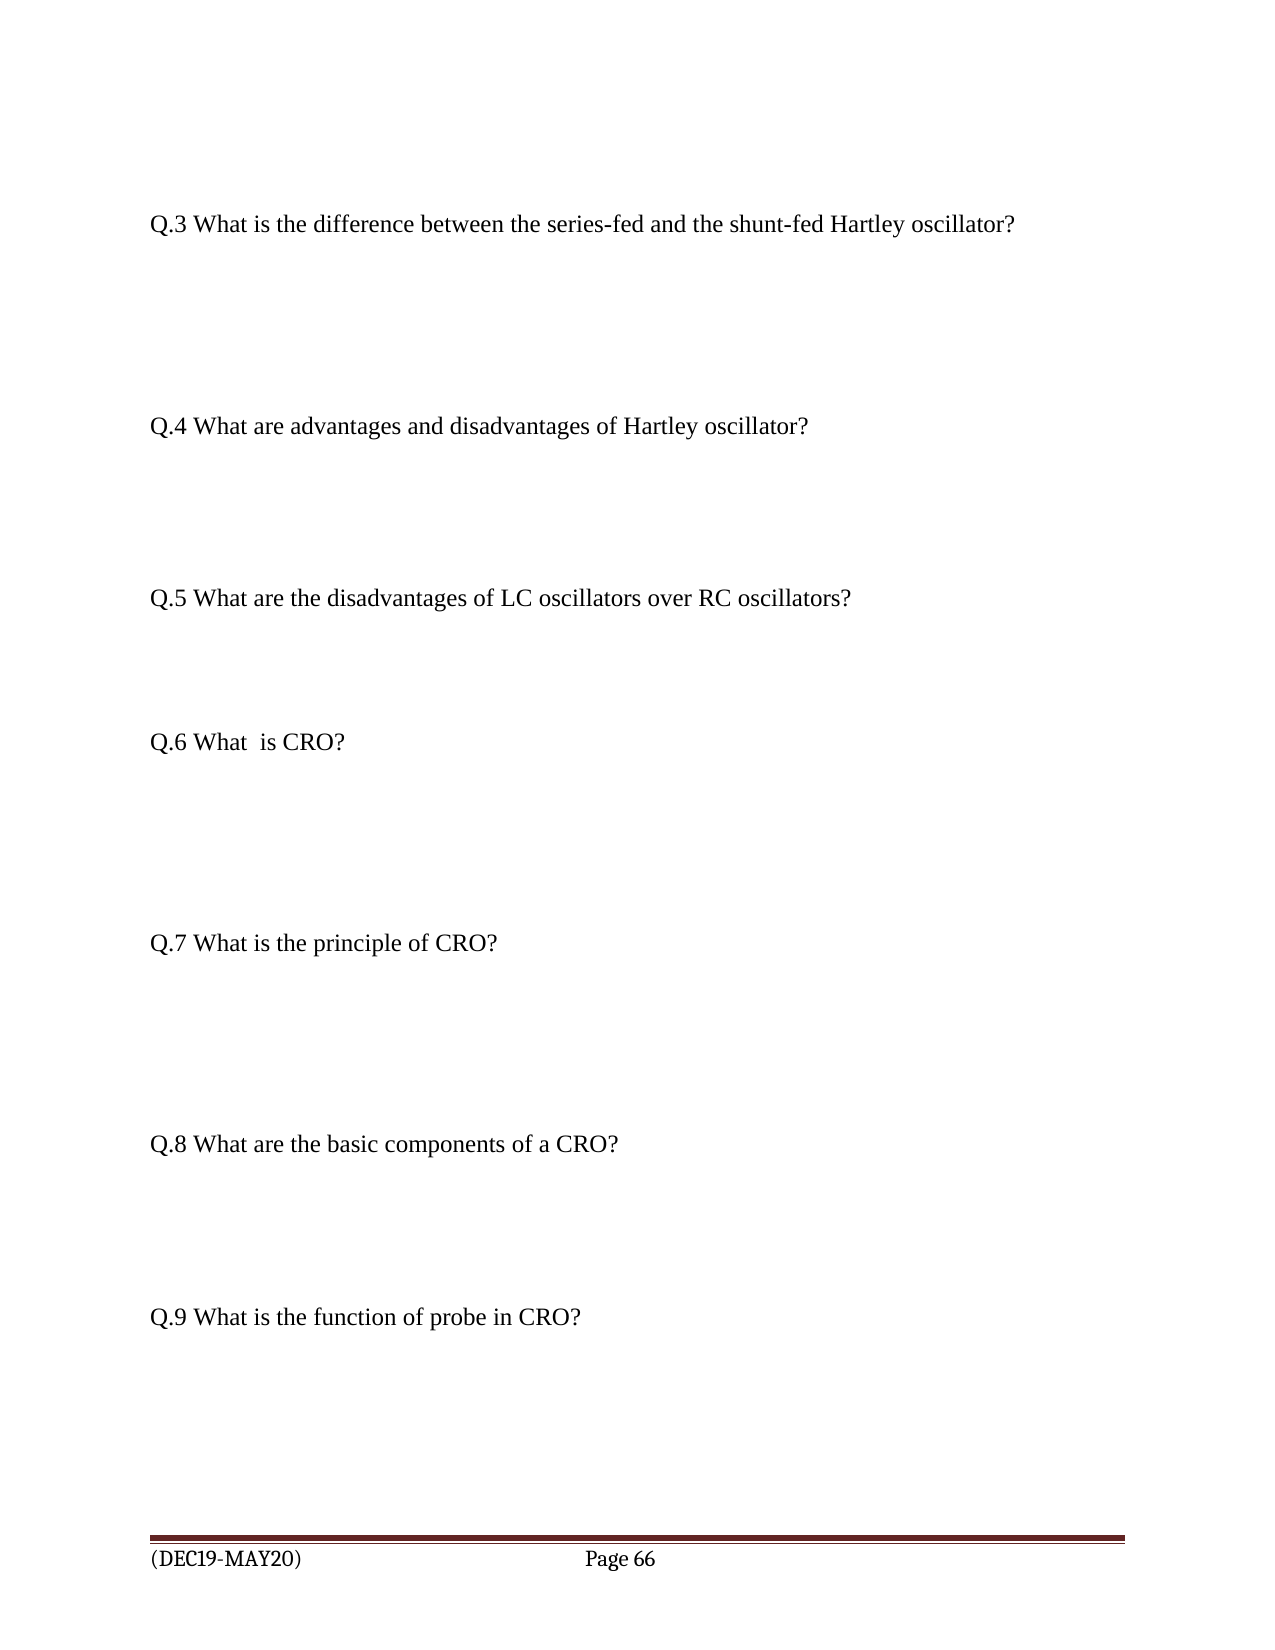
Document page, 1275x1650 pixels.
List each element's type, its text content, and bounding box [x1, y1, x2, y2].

text Q.7 What is the principle of CRO? [150, 928, 1125, 957]
text Q.4 What are advantages and disadvantages of Hartley oscillator? [150, 411, 1125, 439]
text Q.9 What is the function of probe in CRO? [150, 1302, 1125, 1331]
text Q.5 What are the disadvantages of LC oscillators over RC oscillators? [150, 583, 1125, 612]
text Q.3 What is the difference between the series-fed and the shunt-fed Hartley oscillator? [150, 209, 1125, 238]
text Q.6 What is CRO? [150, 727, 1125, 756]
text Q.8 What are the basic components of a CRO? [150, 1129, 1125, 1158]
